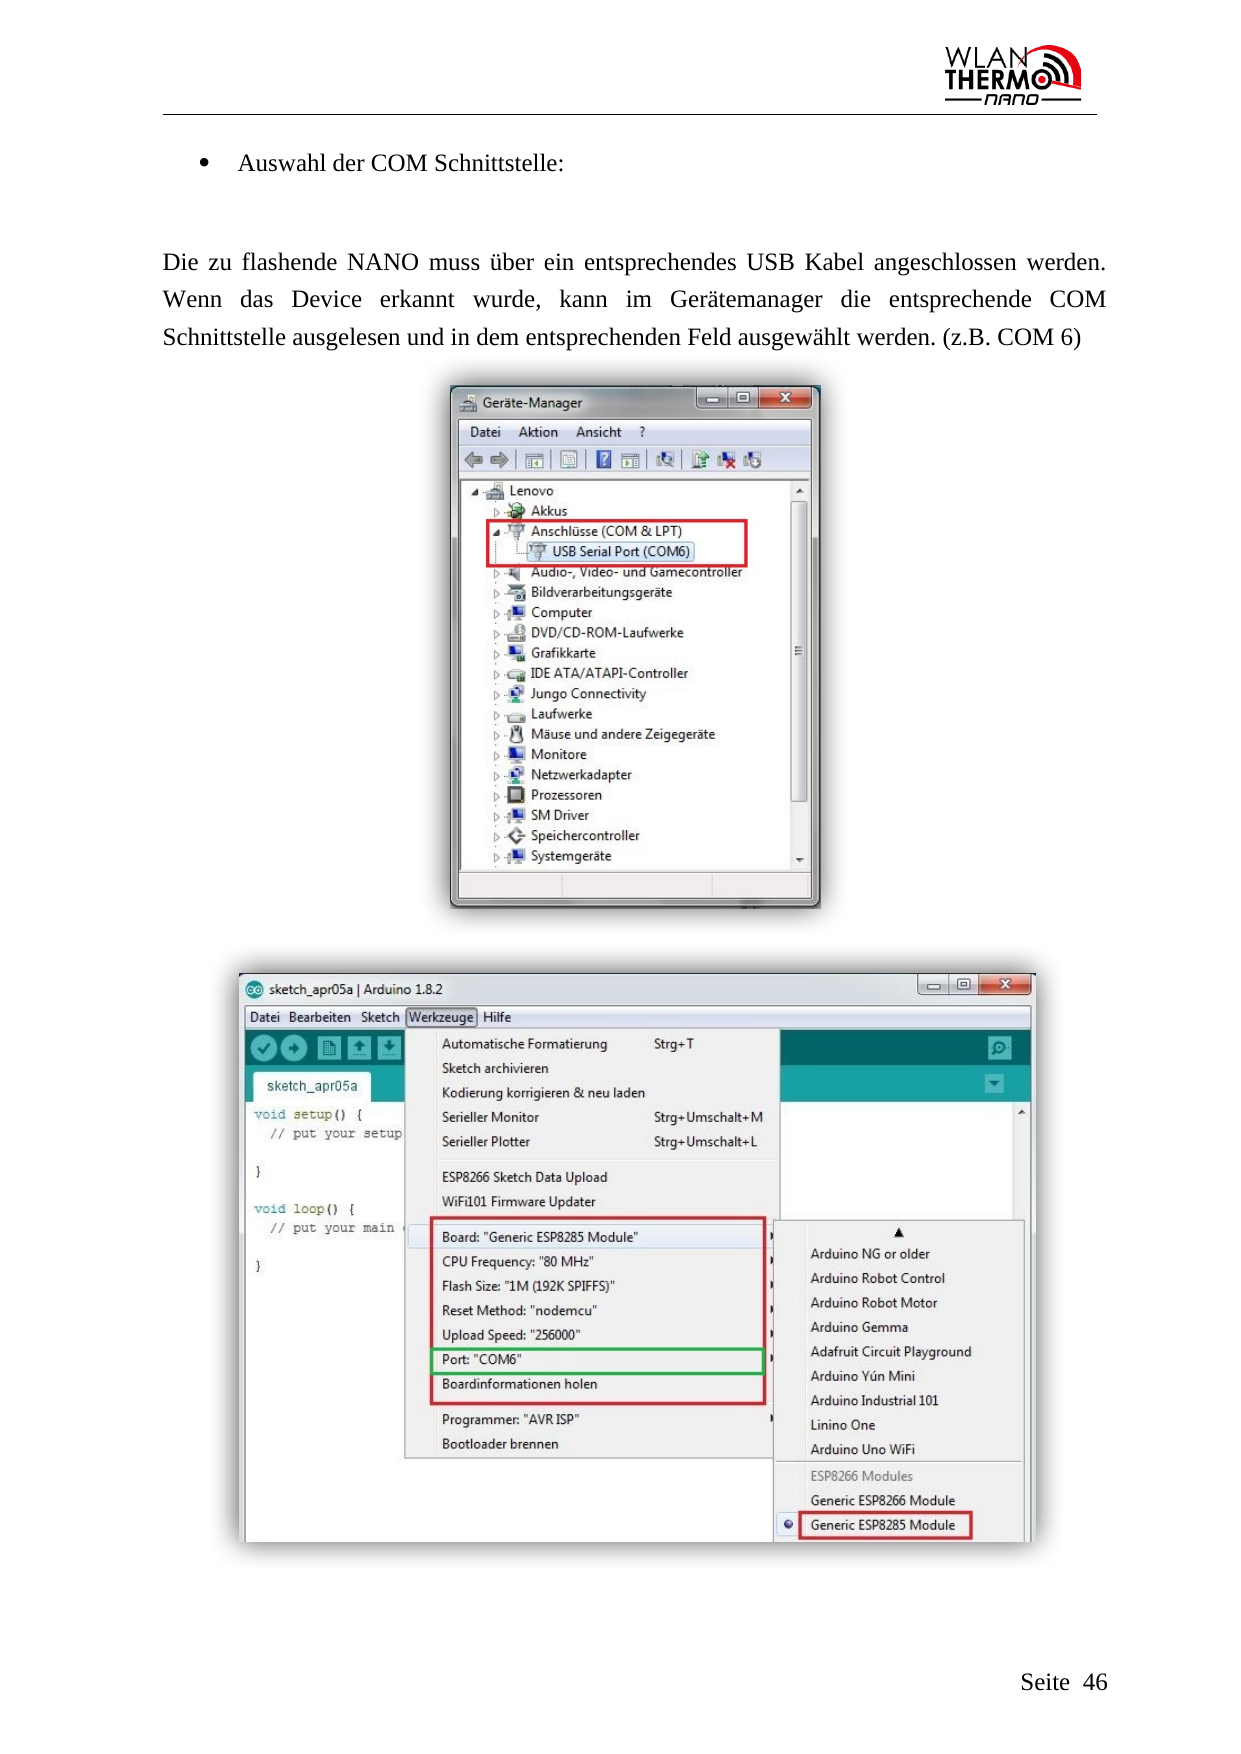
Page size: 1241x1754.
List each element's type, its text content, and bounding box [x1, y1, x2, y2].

list Auswahl der COM Schnittstelle: [200, 148, 1107, 176]
picture [239, 973, 1036, 1542]
text Die zu flashende NANO muss über ein entsprechendes USB Kabel angeschlossen werden. Wenn das Device erkannt wurde, kann im Gerätemanager die entsprechende COM Schnittstelle ausgelesen und in dem entsprechenden Feld ausgewählt werden. (z.B. COM 6) [162, 247, 1107, 351]
picture [945, 45, 1082, 105]
picture [450, 385, 821, 909]
